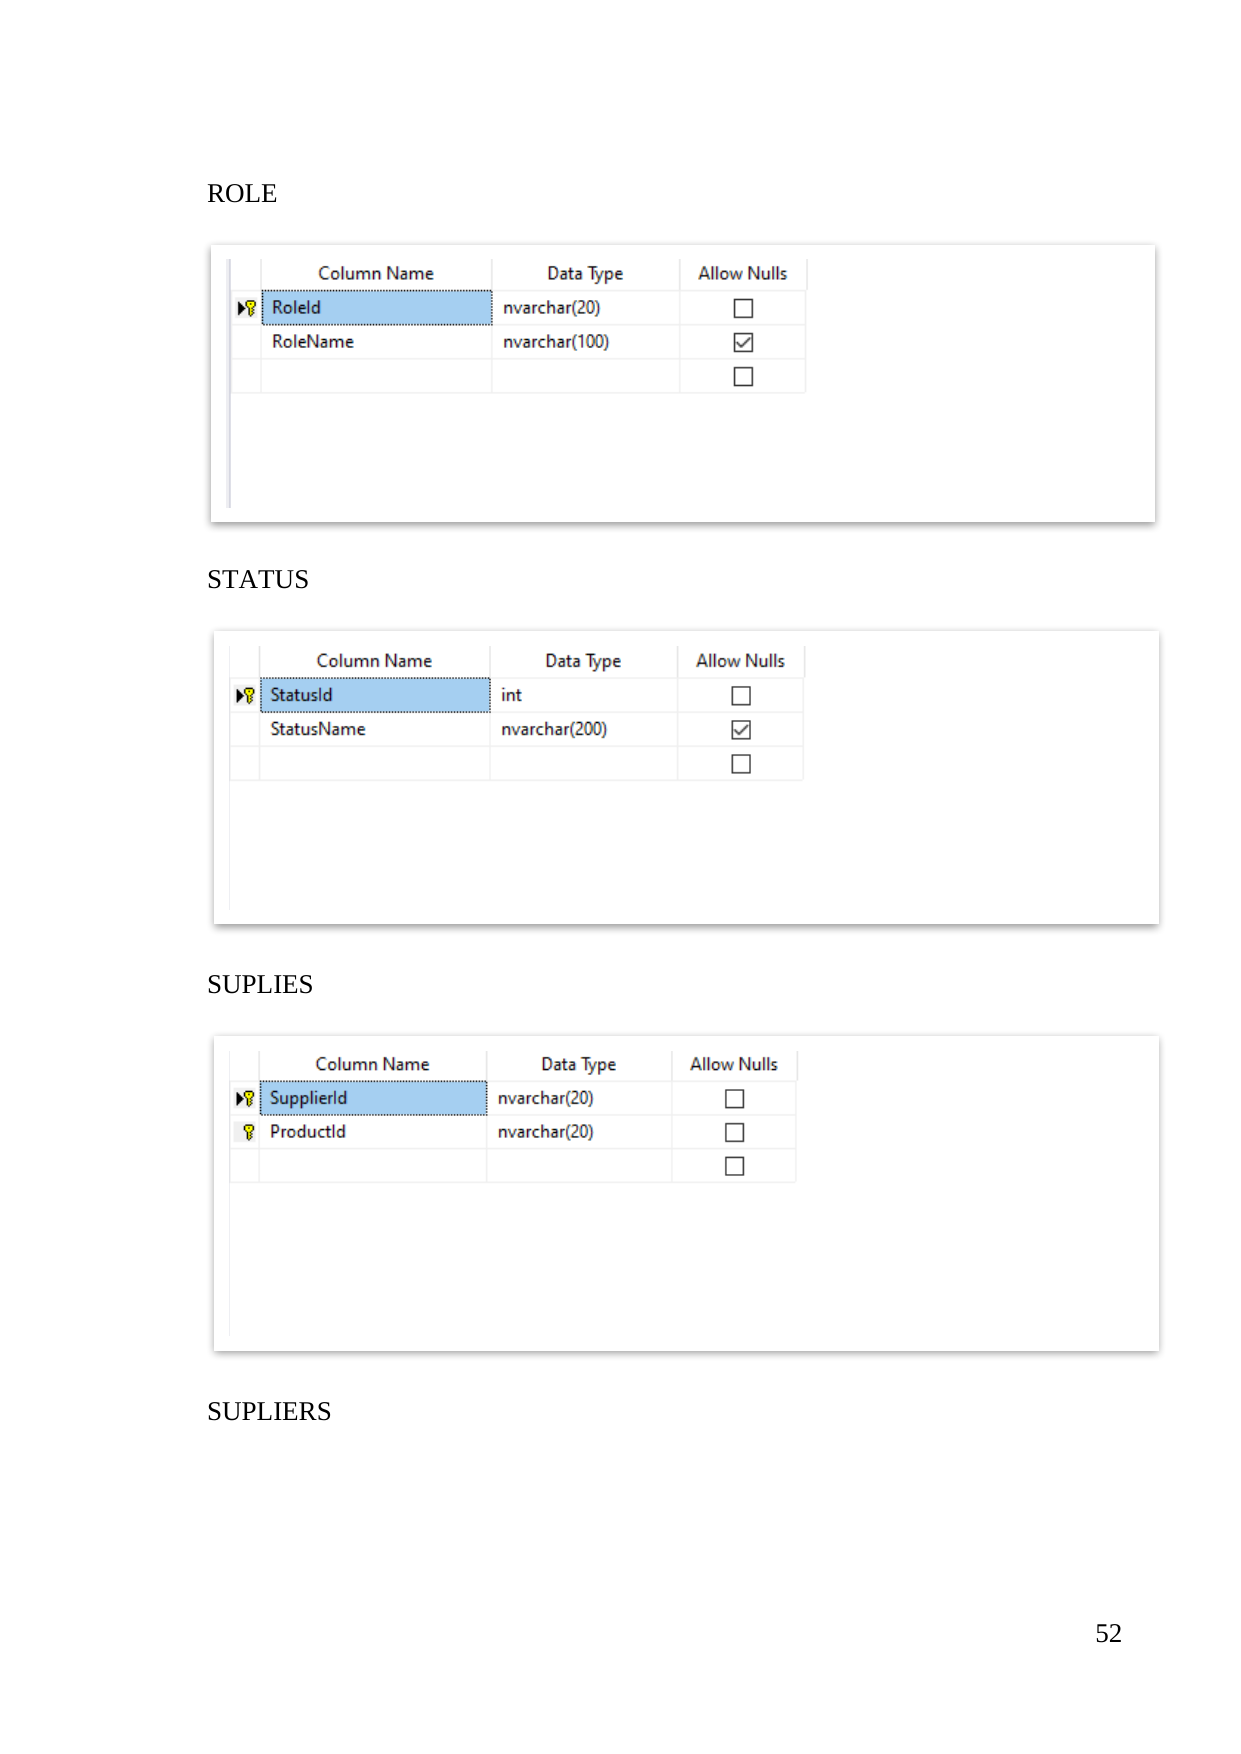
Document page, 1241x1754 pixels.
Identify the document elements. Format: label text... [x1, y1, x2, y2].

picture [229, 1051, 1144, 1336]
text ROLE [207, 177, 1122, 208]
picture [226, 259, 1141, 508]
text STATUS [207, 563, 1122, 594]
text SUPLIES [207, 968, 1122, 999]
picture [229, 646, 1144, 910]
text SUPLIERS [207, 1395, 1122, 1426]
